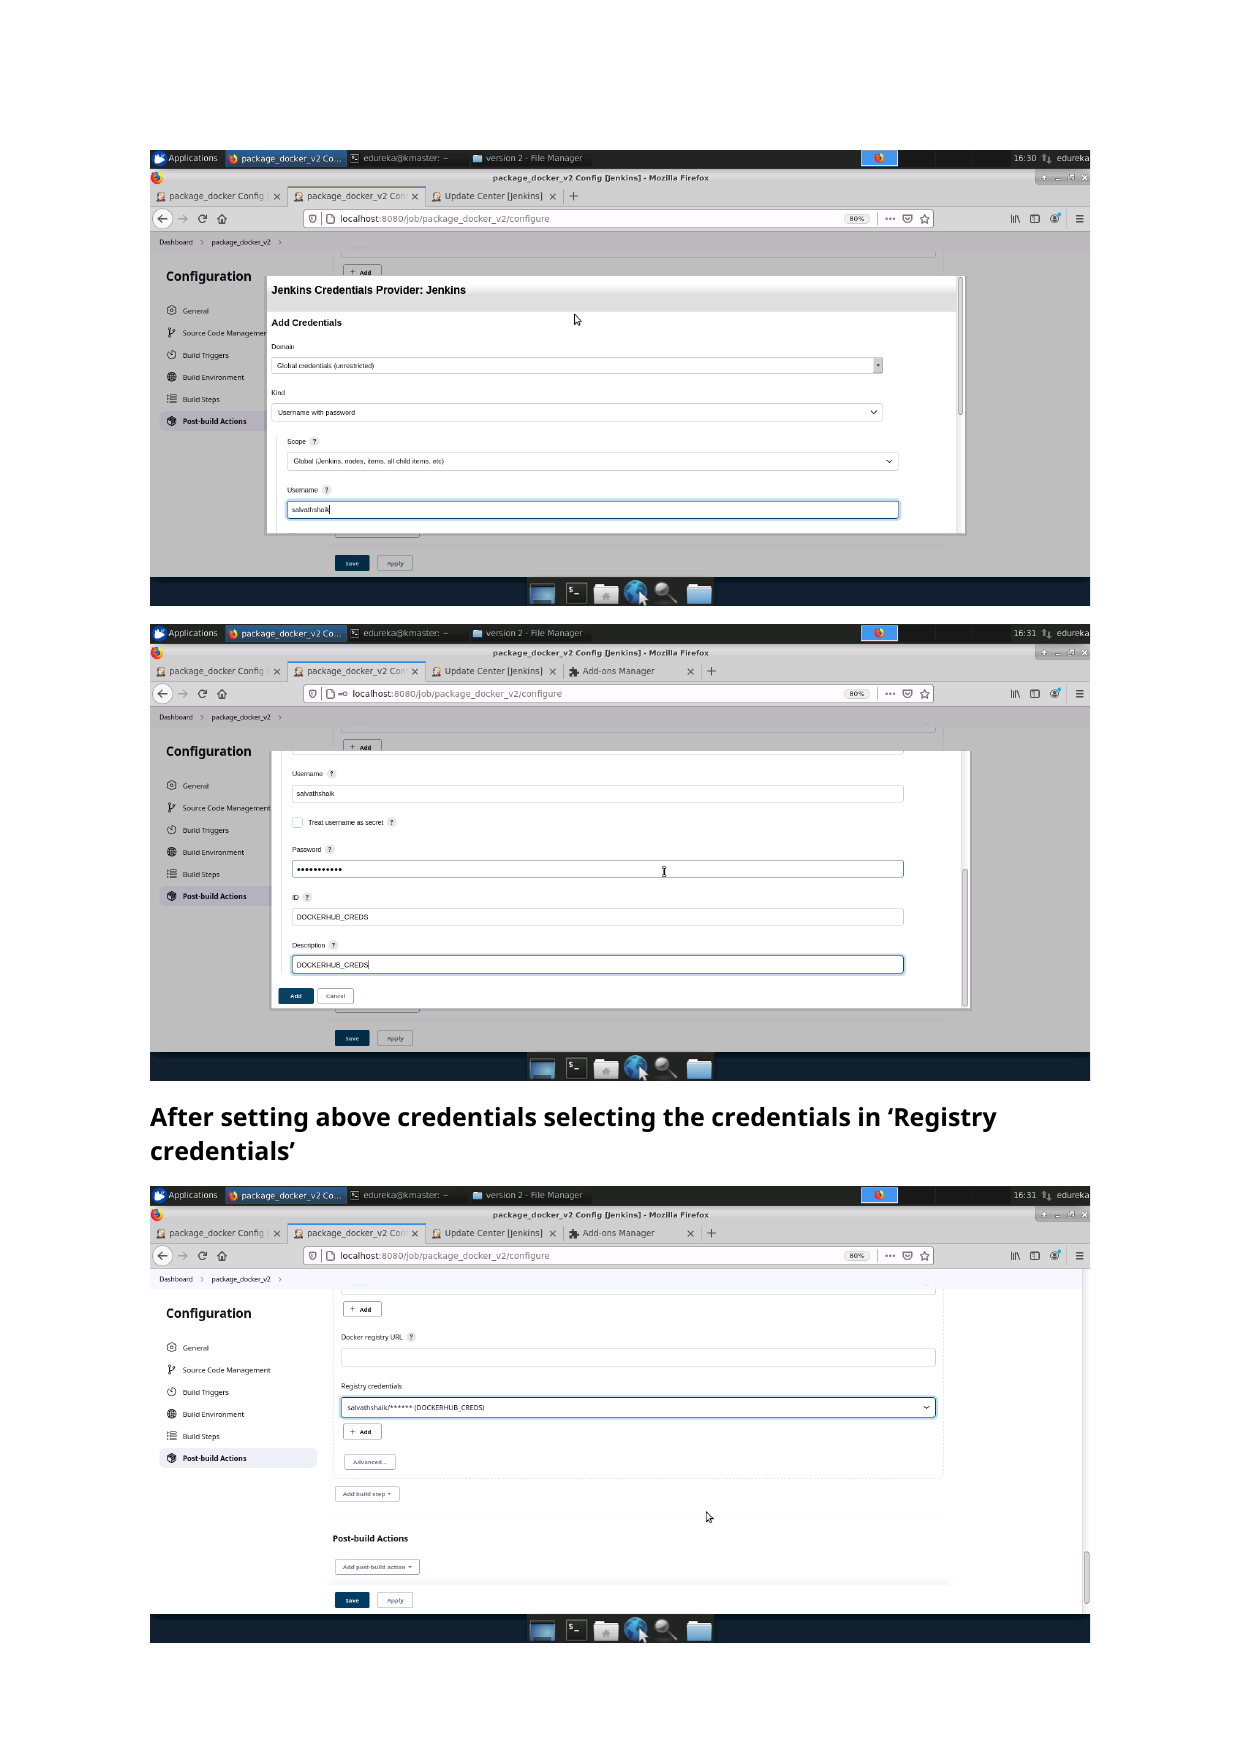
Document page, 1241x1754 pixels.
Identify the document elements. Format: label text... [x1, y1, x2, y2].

text credentials’ [150, 1133, 1090, 1167]
text After setting above credentials selecting the credentials in ‘Registry [150, 1099, 1090, 1133]
